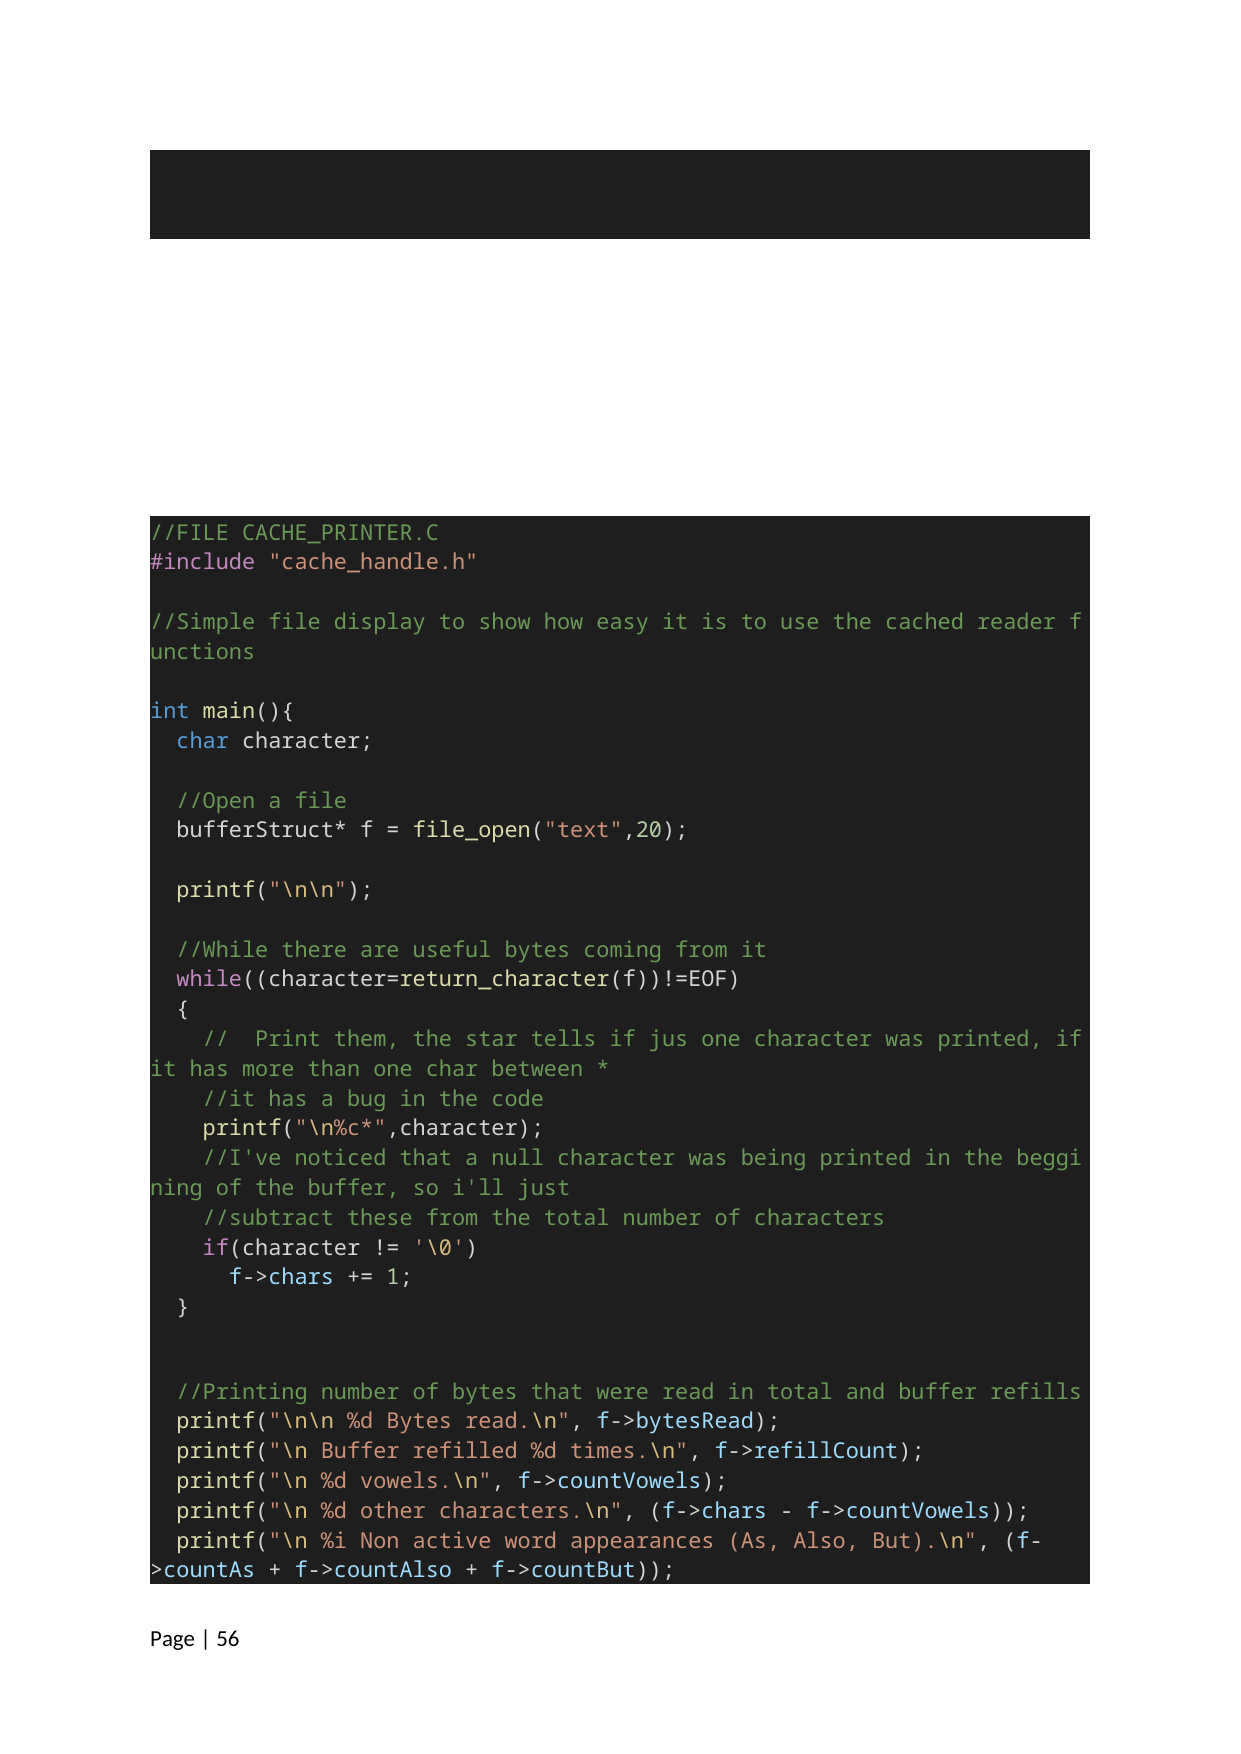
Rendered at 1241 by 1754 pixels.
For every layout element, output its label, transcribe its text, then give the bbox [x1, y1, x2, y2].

text //I've noticed that a null character was being printed in the beggining of the buffer, so i'll just [150, 1142, 1090, 1202]
text printf("\n Buffer refilled %d times.\n", f->refillCount); [150, 1435, 1090, 1465]
text printf("\n %i Non active word appearances (As, Also, But).\n", (f->countAs + f->countAlso + f->countBut)); [150, 1524, 1090, 1584]
text printf("\n\n"); [150, 874, 1090, 904]
text //subtract these from the total number of characters [150, 1202, 1090, 1231]
text //it has a bug in the code [150, 1082, 1090, 1112]
text f->chars += 1; [150, 1261, 1090, 1291]
text // Print them, the star tells if jus one character was printed, if it has more than one char between * [150, 1023, 1090, 1082]
text printf("\n\n %d Bytes read.\n", f->bytesRead); [150, 1405, 1090, 1435]
text printf("\n %d other characters.\n", (f->chars - f->countVowels)); [150, 1495, 1090, 1524]
text //Open a file [150, 784, 1090, 814]
text { [150, 993, 1090, 1023]
text int main(){ [150, 695, 1090, 725]
text printf("\n %d vowels.\n", f->countVowels); [150, 1465, 1090, 1495]
text //While there are useful bytes coming from it [150, 933, 1090, 963]
text while((character=return_character(f))!=EOF) [150, 963, 1090, 993]
text //Printing number of bytes that were read in total and buffer refills [150, 1376, 1090, 1405]
text if(character != '\0') [150, 1231, 1090, 1261]
text //FILE CACHE_PRINTER.C [150, 516, 1090, 546]
text } [150, 1291, 1090, 1321]
text char character; [150, 725, 1090, 755]
text //Simple file display to show how easy it is to use the cached reader functions [150, 606, 1090, 665]
text printf("\n%c*",character); [150, 1112, 1090, 1142]
text bufferStruct* f = file_open("text",20); [150, 814, 1090, 844]
text #include "cache_handle.h" [150, 546, 1090, 576]
